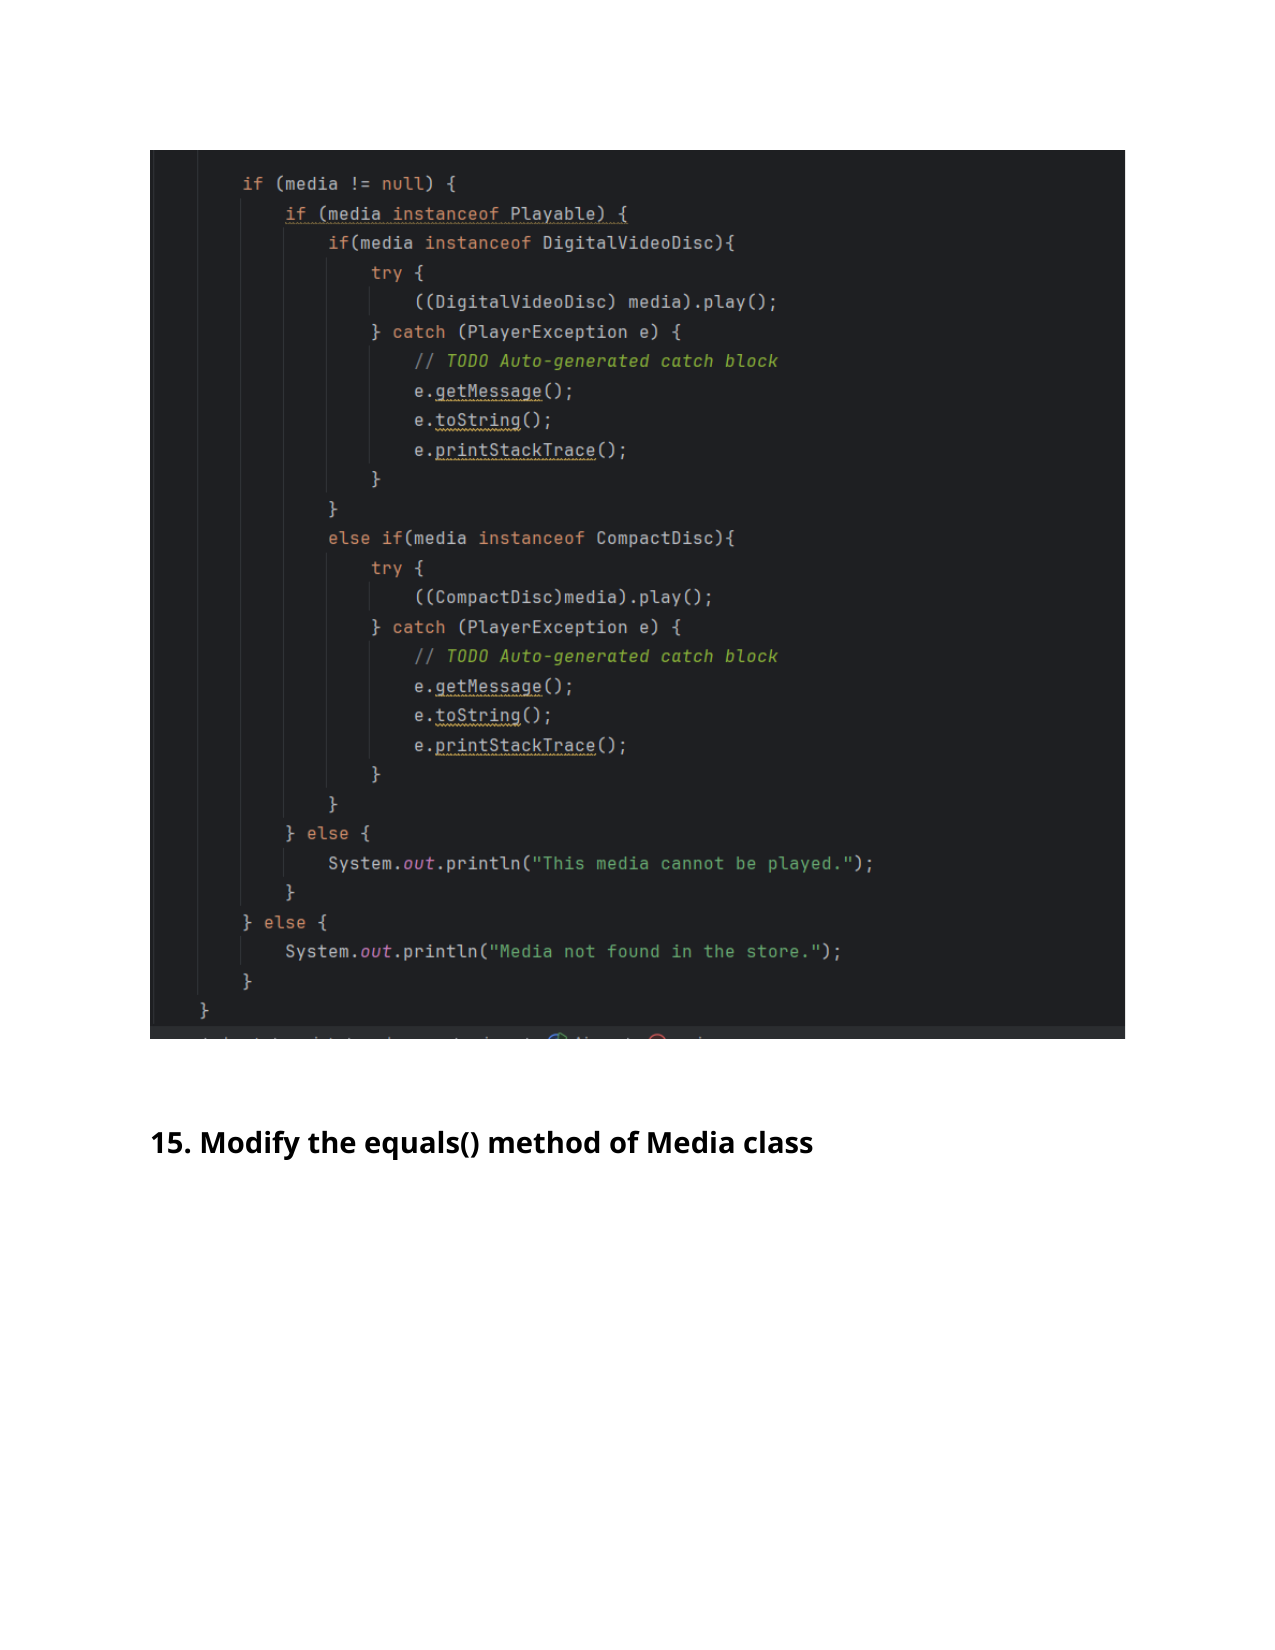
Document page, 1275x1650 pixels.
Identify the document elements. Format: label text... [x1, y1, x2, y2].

text 15. Modify the equals() method of Media class [150, 1122, 1125, 1162]
picture [150, 150, 1125, 1039]
